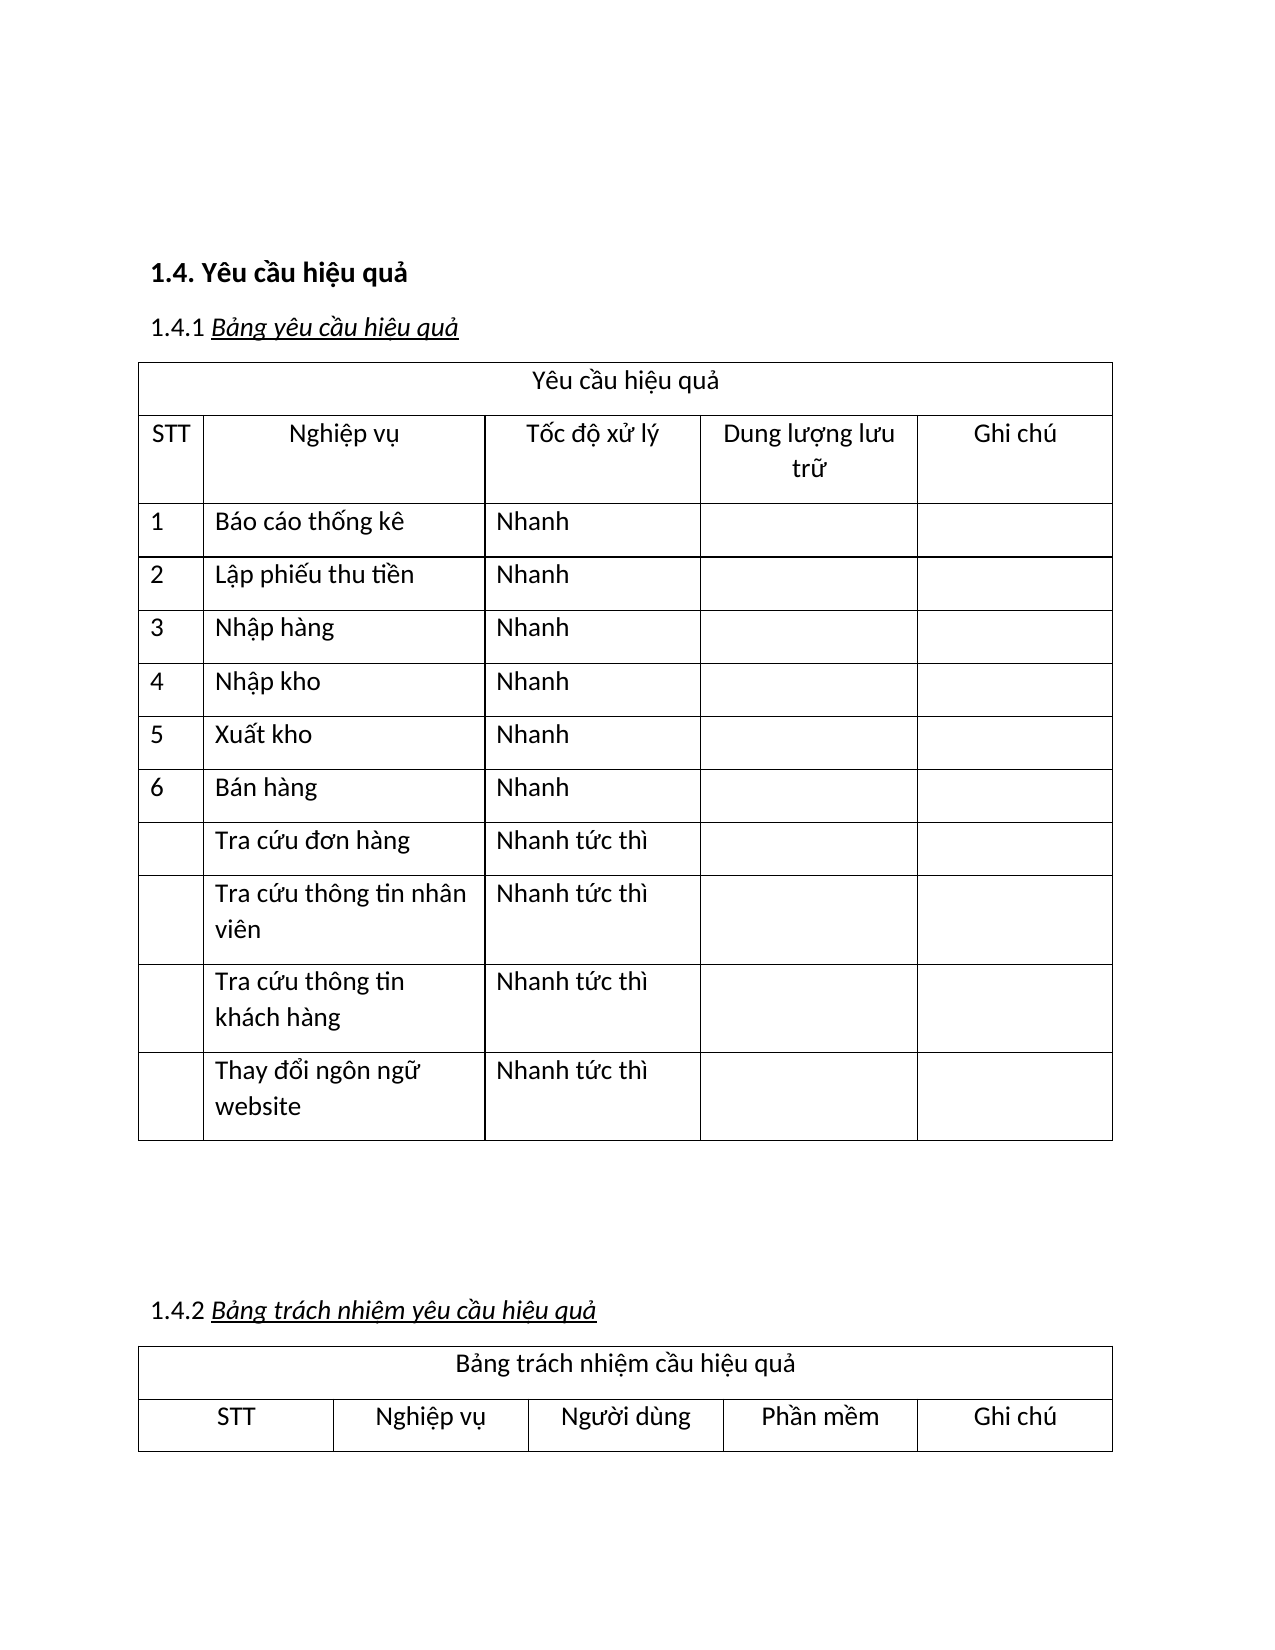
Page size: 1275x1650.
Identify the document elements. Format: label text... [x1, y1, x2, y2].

table_cell Lập phiếu thu tiền [204, 558, 484, 609]
table_cell [701, 965, 917, 1052]
table_cell Nhanh [486, 558, 700, 609]
table_cell [918, 717, 1112, 769]
table_header Bảng trách nhiệm cầu hiệu quả [139, 1347, 1112, 1398]
table_cell Ghi chú [918, 416, 1112, 503]
table_cell 4 [139, 664, 203, 716]
table_cell Nhanh tức thì [486, 1053, 700, 1140]
table_cell Báo cáo thống kê [204, 504, 484, 556]
table_cell Nhanh tức thì [486, 965, 700, 1052]
text 1.4.1 Bảng yêu cầu hiệu quả [150, 310, 1125, 343]
table_cell [918, 1053, 1112, 1140]
table_cell [918, 965, 1112, 1052]
table_cell [918, 611, 1112, 663]
table_cell Nghiệp vụ [204, 416, 484, 503]
table_cell Tốc độ xử lý [486, 416, 700, 503]
table_cell [918, 770, 1112, 822]
table_cell Nhanh [486, 611, 700, 663]
table_cell Thay đổi ngôn ngữ website [204, 1053, 484, 1140]
table_cell Nhanh [486, 717, 700, 769]
table_cell [701, 558, 917, 609]
table_cell 3 [139, 611, 203, 663]
table_header Yêu cầu hiệu quả [139, 363, 1112, 415]
table_cell Nghiệp vụ [334, 1400, 528, 1451]
table_cell [701, 611, 917, 663]
table_cell Xuất kho [204, 717, 484, 769]
table_cell [701, 504, 917, 556]
table_cell Nhập kho [204, 664, 484, 716]
table_cell [918, 876, 1112, 963]
table_cell [918, 558, 1112, 609]
table_cell [139, 823, 203, 875]
table_cell [918, 823, 1112, 875]
table_cell Nhanh tức thì [486, 823, 700, 875]
table_cell [701, 1053, 917, 1140]
table_cell [918, 664, 1112, 716]
table_cell Dung lượng lưu trữ [701, 416, 917, 503]
table_cell STT [139, 1400, 333, 1451]
table_cell [701, 823, 917, 875]
table_cell Ghi chú [918, 1400, 1112, 1451]
table_cell Tra cứu đơn hàng [204, 823, 484, 875]
table_cell 6 [139, 770, 203, 822]
text 1.4.2 Bảng trách nhiệm yêu cầu hiệu quả [150, 1293, 1125, 1326]
table_cell 1 [139, 504, 203, 556]
table_cell Nhập hàng [204, 611, 484, 663]
table_cell 2 [139, 558, 203, 609]
table_cell Nhanh [486, 504, 700, 556]
table_cell [139, 1053, 203, 1140]
table_cell Người dùng [529, 1400, 723, 1451]
table_cell [701, 664, 917, 716]
table_cell [139, 965, 203, 1052]
table_cell Nhanh tức thì [486, 876, 700, 963]
table_cell Nhanh [486, 664, 700, 716]
table_cell [701, 876, 917, 963]
table_cell 5 [139, 717, 203, 769]
table_cell Bán hàng [204, 770, 484, 822]
table_cell [139, 876, 203, 963]
table_cell [918, 504, 1112, 556]
table_cell Tra cứu thông tin khách hàng [204, 965, 484, 1052]
text 1.4. Yêu cầu hiệu quả [150, 254, 1125, 290]
table_cell STT [139, 416, 203, 503]
table_cell Nhanh [486, 770, 700, 822]
table_cell [701, 717, 917, 769]
table_cell Tra cứu thông tin nhân viên [204, 876, 484, 963]
table_cell [701, 770, 917, 822]
table_cell Phần mềm [724, 1400, 917, 1451]
